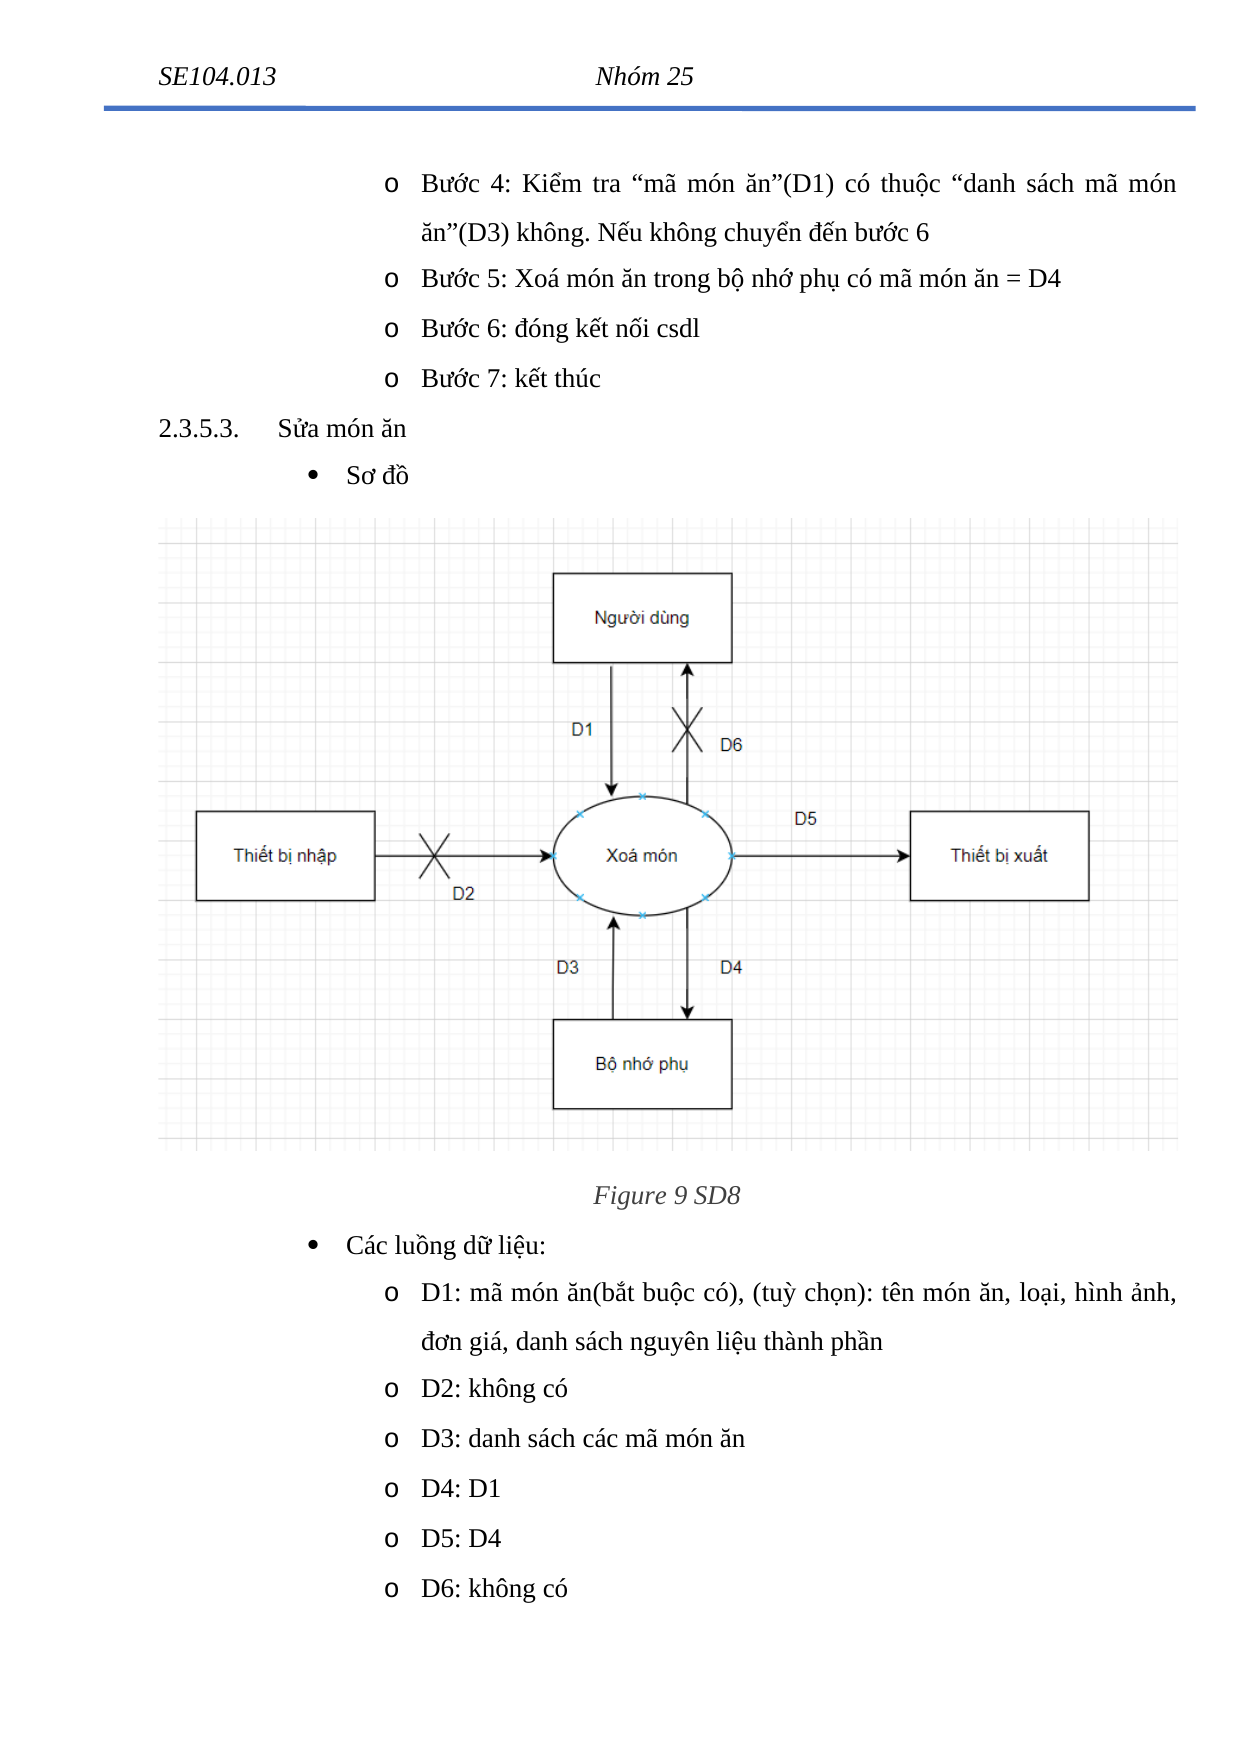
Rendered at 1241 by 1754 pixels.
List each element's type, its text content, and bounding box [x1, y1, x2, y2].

picture [158, 518, 1179, 1151]
list Sửa món ăn [158, 413, 1178, 444]
list Bước 7: kết thúc [383, 362, 1178, 396]
text Figure 9 SD8 [158, 1179, 1178, 1210]
list D2: không có [383, 1372, 1178, 1405]
list Các luồng dữ liệu: [308, 1229, 1178, 1261]
list D3: danh sách các mã món ăn [383, 1422, 1178, 1455]
list Bước 5: Xoá món ăn trong bộ nhớ phụ có mã món ăn = D4 [383, 262, 1178, 296]
list D1: mã món ăn(bắt buộc có), (tuỳ chọn): tên món ăn, loại, hình ảnh, đơn giá, danh sách nguyên liệu thành phần [383, 1276, 1178, 1356]
list Bước 4: Kiểm tra “mã món ăn”(D1) có thuộc “danh sách mã món ăn”(D3) không. Nếu không chuyển đến bước 6 [383, 167, 1178, 247]
list Sơ đồ [308, 459, 1178, 491]
list Bước 6: đóng kết nối csdl [383, 312, 1178, 346]
list D4: D1 [383, 1472, 1178, 1505]
list D5: D4 [383, 1522, 1178, 1556]
list D6: không có [383, 1572, 1178, 1606]
